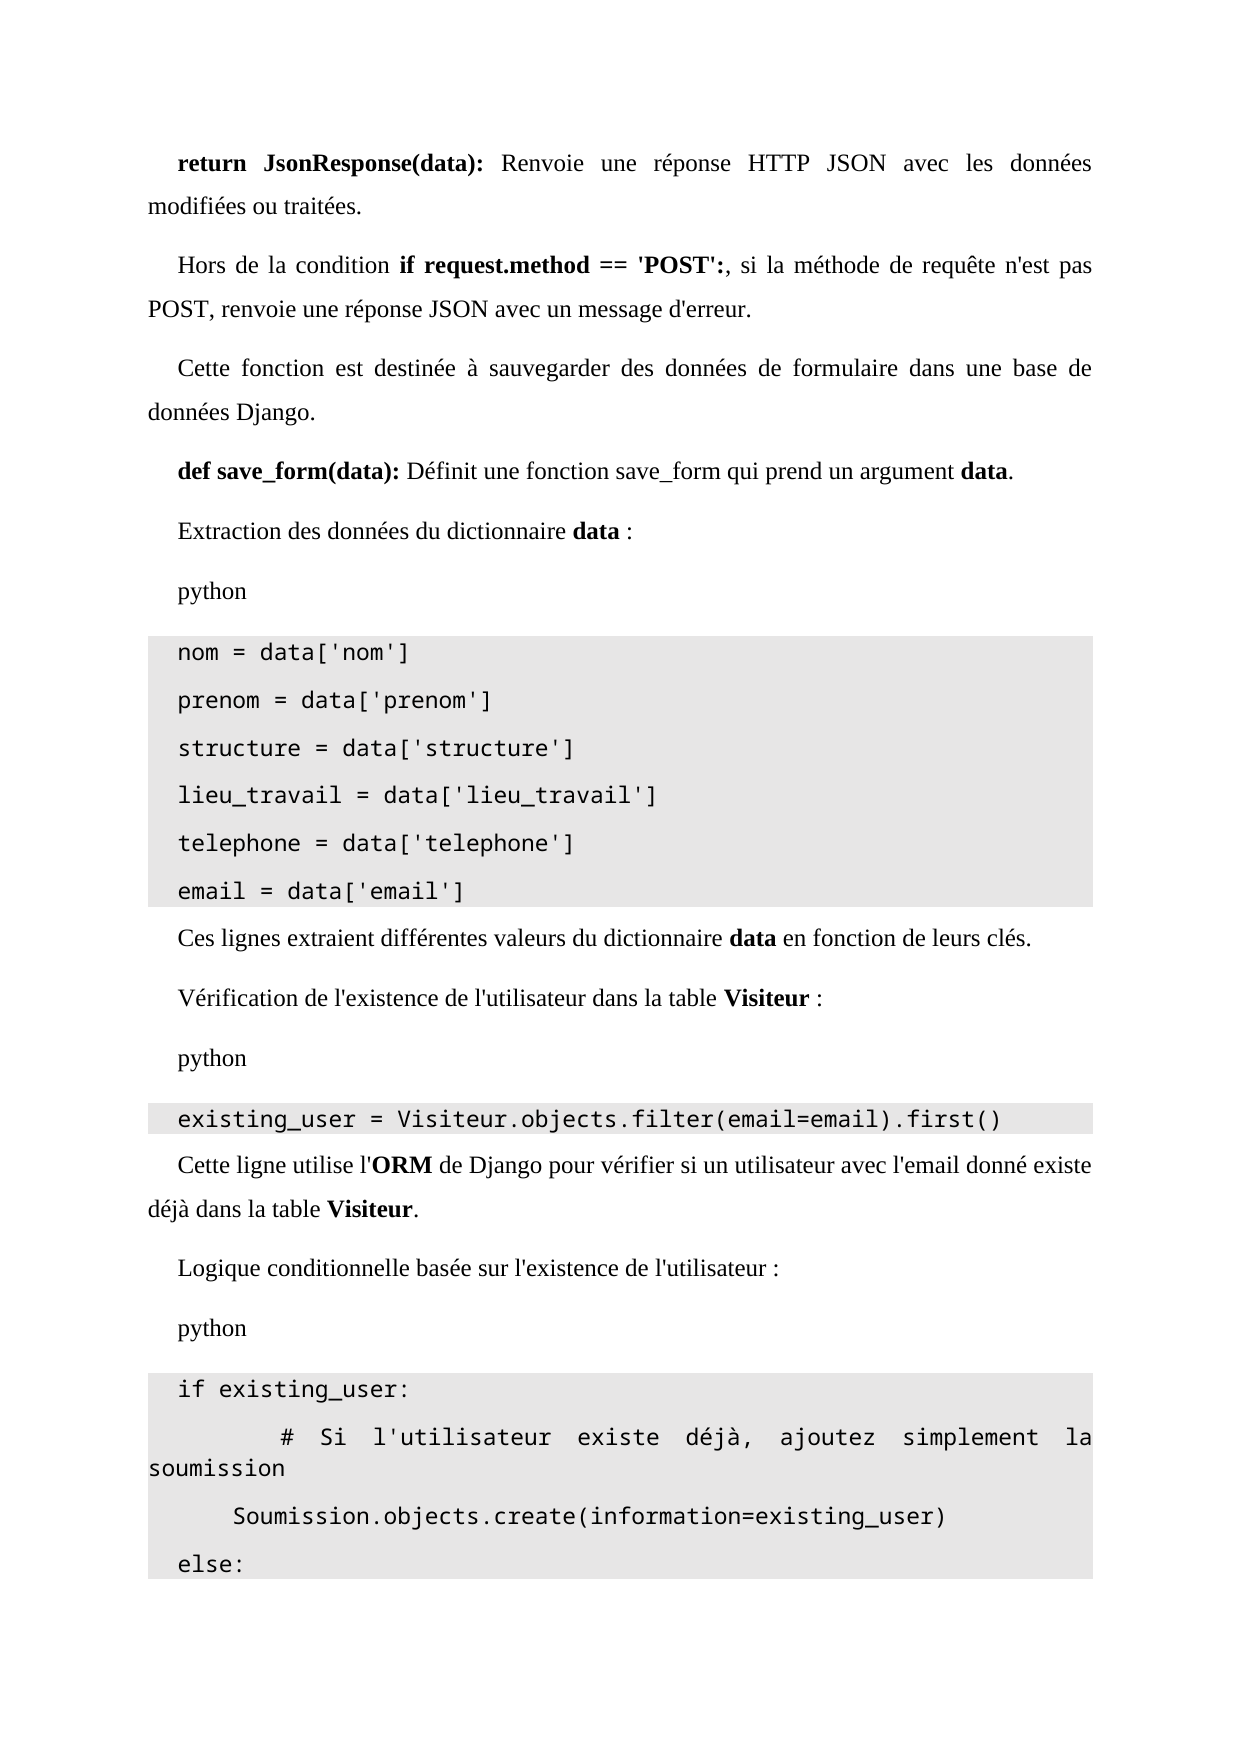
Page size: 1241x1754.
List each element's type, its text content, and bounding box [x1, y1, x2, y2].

text Cette ligne utilise l'ORM de Django pour vérifier si un utilisateur avec l'email donné existe déjà dans la table Visiteur. [148, 1151, 1093, 1222]
text email = data['email'] [148, 875, 1093, 907]
text structure = data['structure'] [148, 732, 1093, 763]
text return JsonResponse(data): Renvoie une réponse HTTP JSON avec les données modifiées ou traitées. [148, 148, 1093, 219]
text nom = data['nom'] [148, 636, 1093, 667]
text python [148, 1043, 1093, 1072]
text if existing_user: [148, 1373, 1093, 1404]
text python [148, 1313, 1093, 1342]
text Cette fonction est destinée à sauvegarder des données de formulaire dans une base de données Django. [148, 353, 1093, 425]
text prenom = data['prenom'] [148, 684, 1093, 715]
text python [148, 576, 1093, 605]
text # Si l'utilisateur existe déjà, ajoutez simplement la soumission [148, 1421, 1093, 1483]
text lieu_travail = data['lieu_travail'] [148, 779, 1093, 811]
text Vérification de l'existence de l'utilisateur dans la table Visiteur : [148, 983, 1093, 1012]
text Hors de la condition if request.method == 'POST':, si la méthode de requête n'est pas POST, renvoie une réponse JSON avec un message d'erreur. [148, 251, 1093, 322]
text Ces lignes extraient différentes valeurs du dictionnaire data en fonction de leurs clés. [148, 923, 1093, 952]
text telephone = data['telephone'] [148, 827, 1093, 859]
text def save_form(data): Définit une fonction save_form qui prend un argument data. [148, 456, 1093, 485]
text Soumission.objects.create(information=existing_user) [148, 1500, 1093, 1531]
text existing_user = Visiteur.objects.filter(email=email).first() [148, 1103, 1093, 1134]
text Extraction des données du dictionnaire data : [148, 516, 1093, 545]
text else: [148, 1548, 1093, 1579]
text Logique conditionnelle basée sur l'existence de l'utilisateur : [148, 1253, 1093, 1282]
